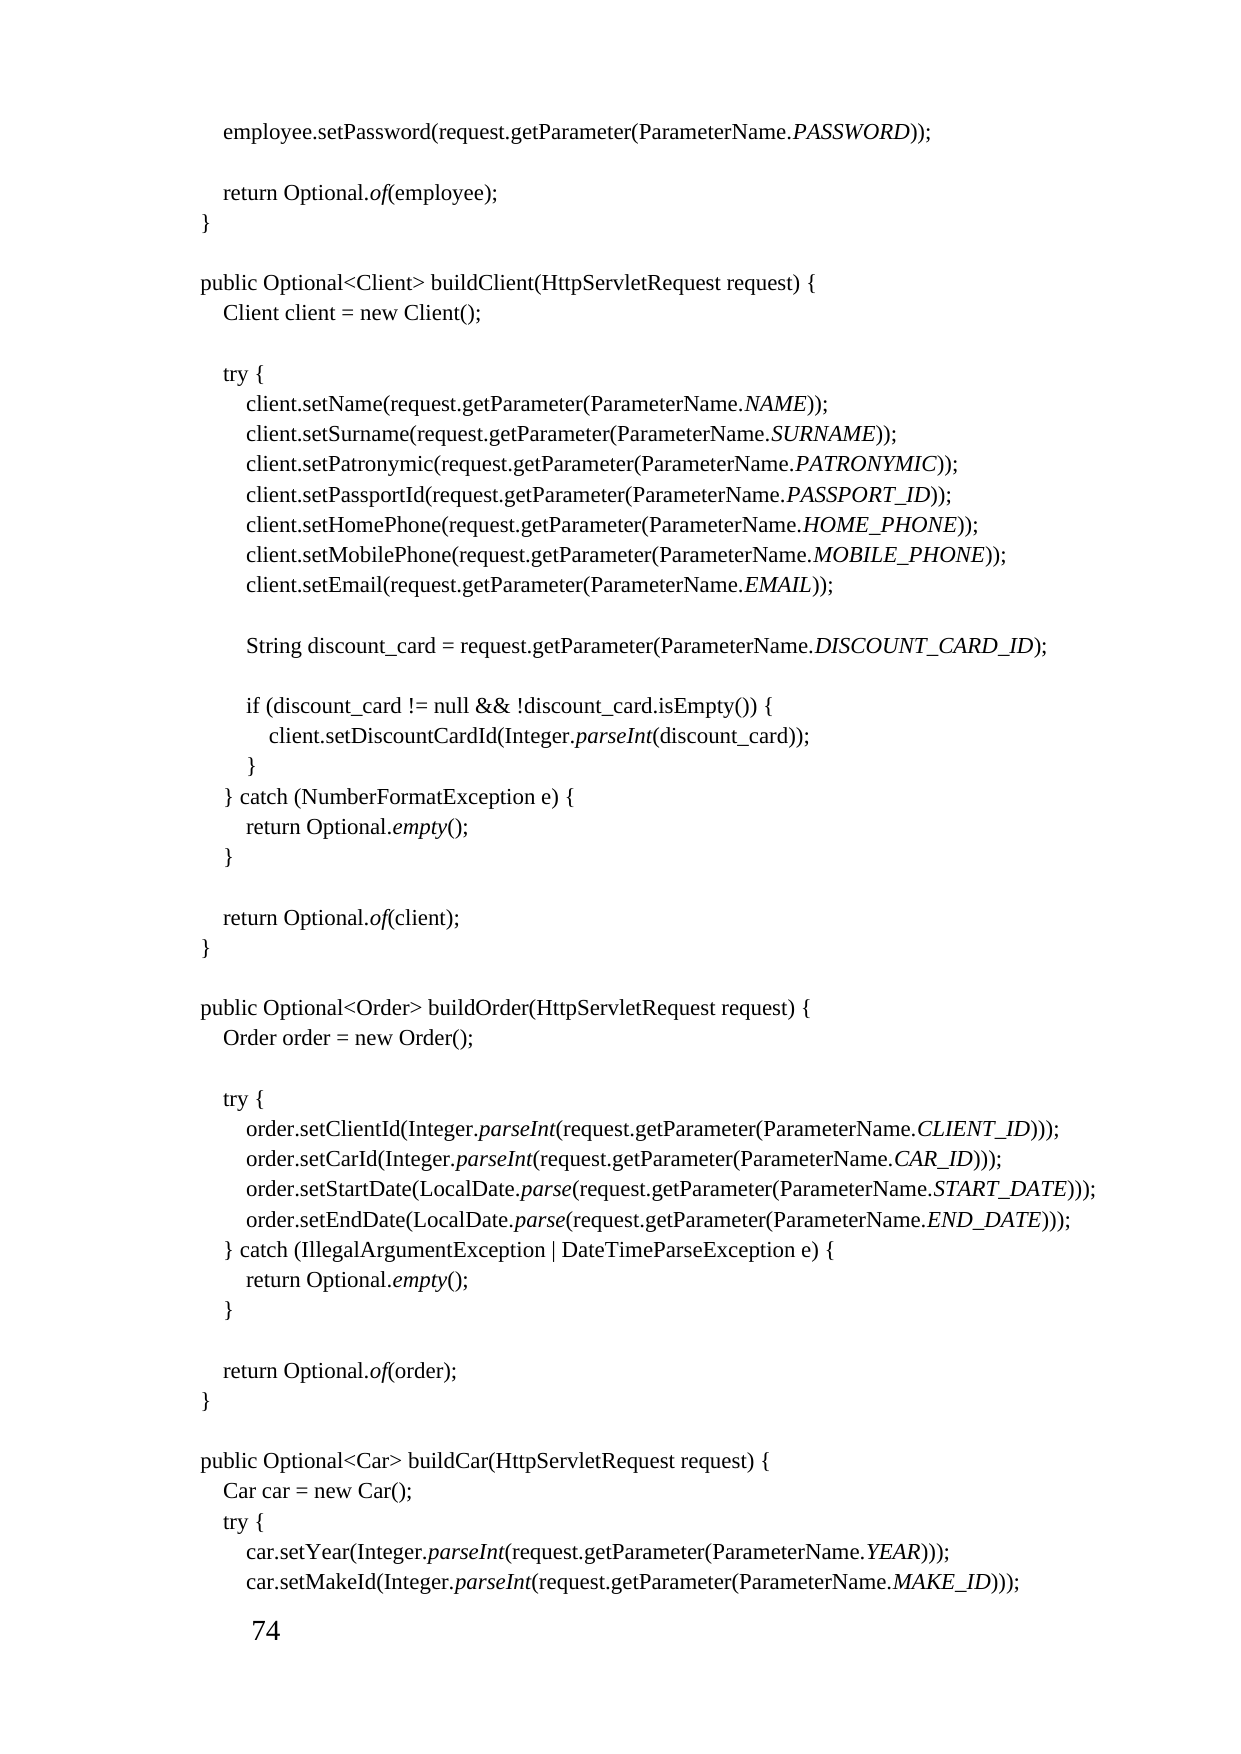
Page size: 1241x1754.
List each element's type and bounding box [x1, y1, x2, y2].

text [177, 118, 1152, 1594]
